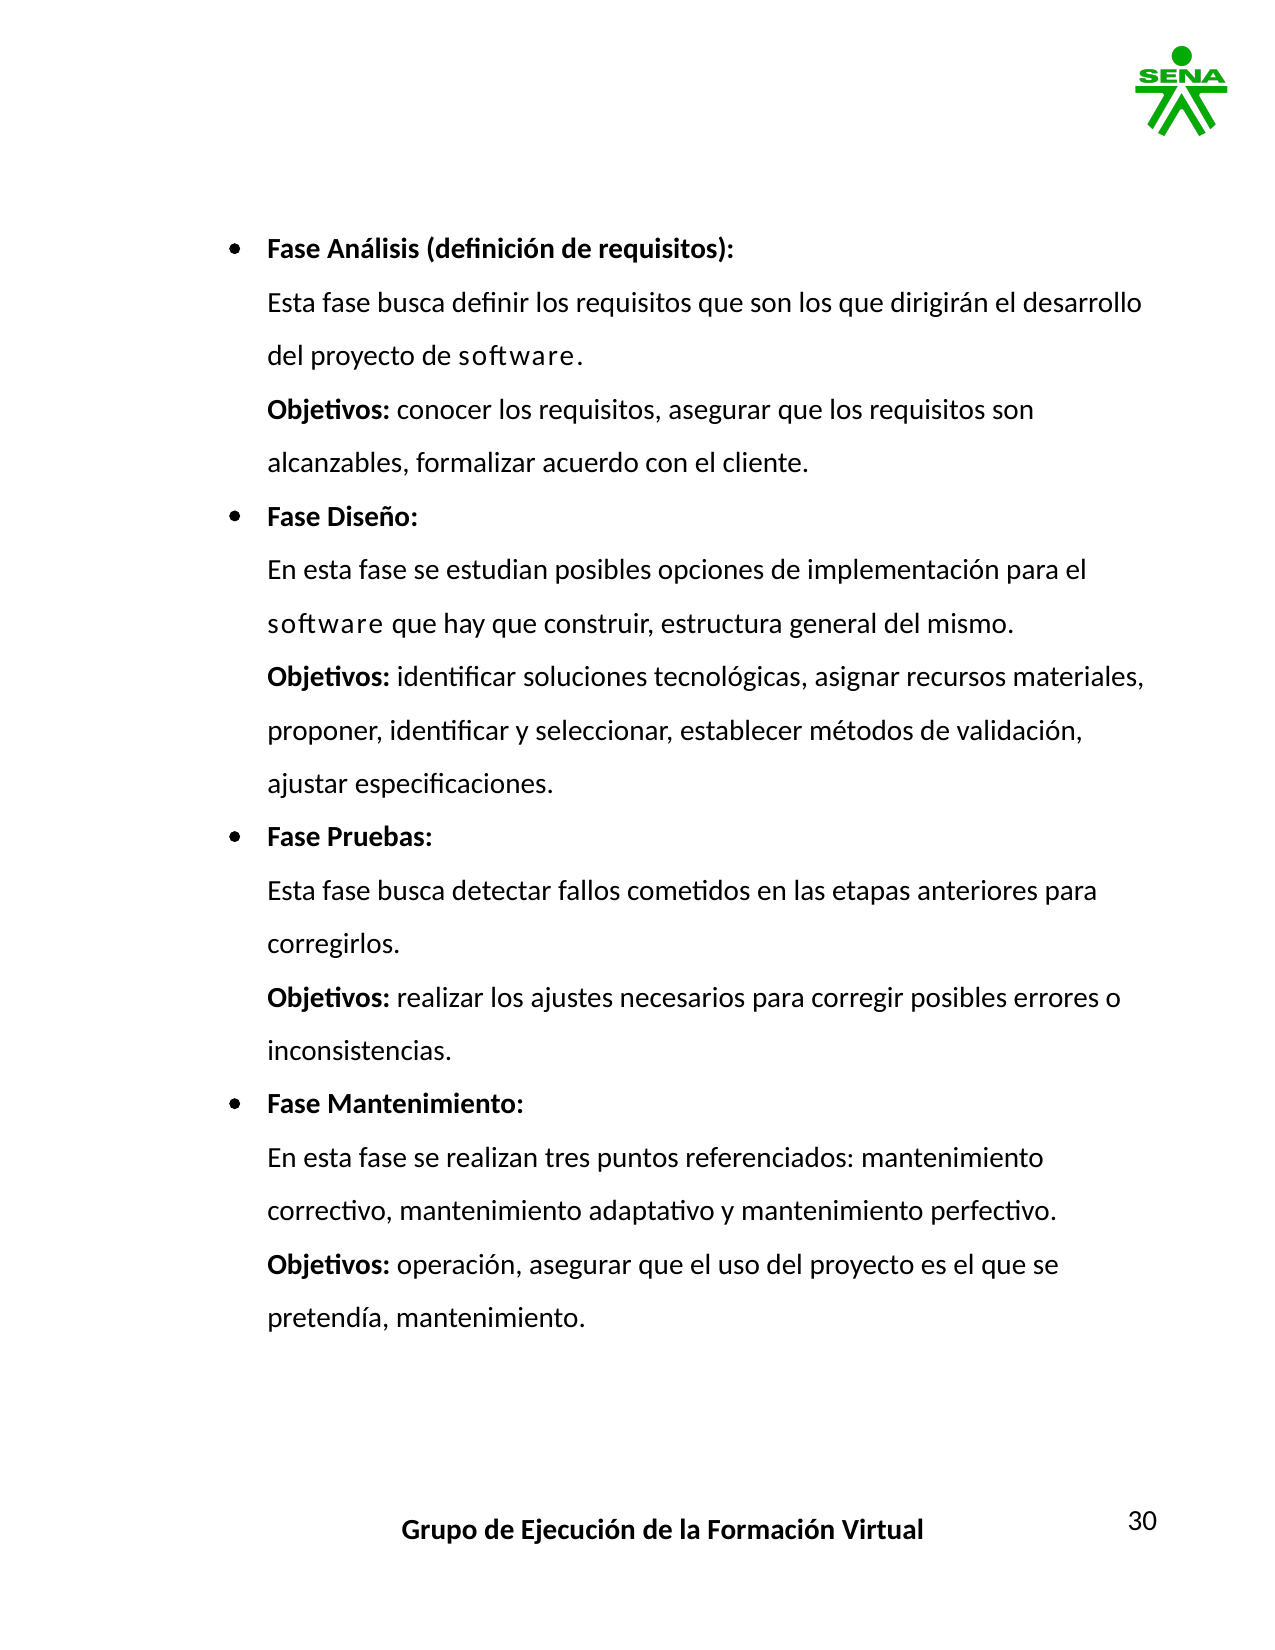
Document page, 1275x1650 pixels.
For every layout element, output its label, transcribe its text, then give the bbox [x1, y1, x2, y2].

list Objetivos: operación, asegurar que el uso del proyecto es el que se pretendía, mantenimiento. [267, 1246, 1157, 1335]
list Esta fase busca definir los requisitos que son los que dirigirán el desarrollo del proyecto de software. [267, 284, 1157, 373]
list Fase Mantenimiento: [229, 1086, 1157, 1121]
list En esta fase se estudian posibles opciones de implementación para el software que hay que construir, estructura general del mismo. [267, 551, 1157, 640]
picture [1135, 46, 1228, 136]
list Objetivos: conocer los requisitos, asegurar que los requisitos son alcanzables, formalizar acuerdo con el cliente. [267, 391, 1157, 480]
list Fase Análisis (definición de requisitos): [229, 231, 1157, 266]
list Fase Pruebas: [229, 818, 1157, 854]
list Objetivos: identificar soluciones tecnológicas, asignar recursos materiales, proponer, identificar y seleccionar, establecer métodos de validación, ajustar especificaciones. [267, 658, 1157, 801]
list Esta fase busca detectar fallos cometidos en las etapas anteriores para corregirlos. [267, 872, 1157, 961]
list Objetivos: realizar los ajustes necesarios para corregir posibles errores o inconsistencias. [267, 979, 1157, 1068]
list En esta fase se realizan tres puntos referenciados: mantenimiento correctivo, mantenimiento adaptativo y mantenimiento perfectivo. [267, 1139, 1157, 1228]
list Fase Diseño: [229, 498, 1157, 533]
